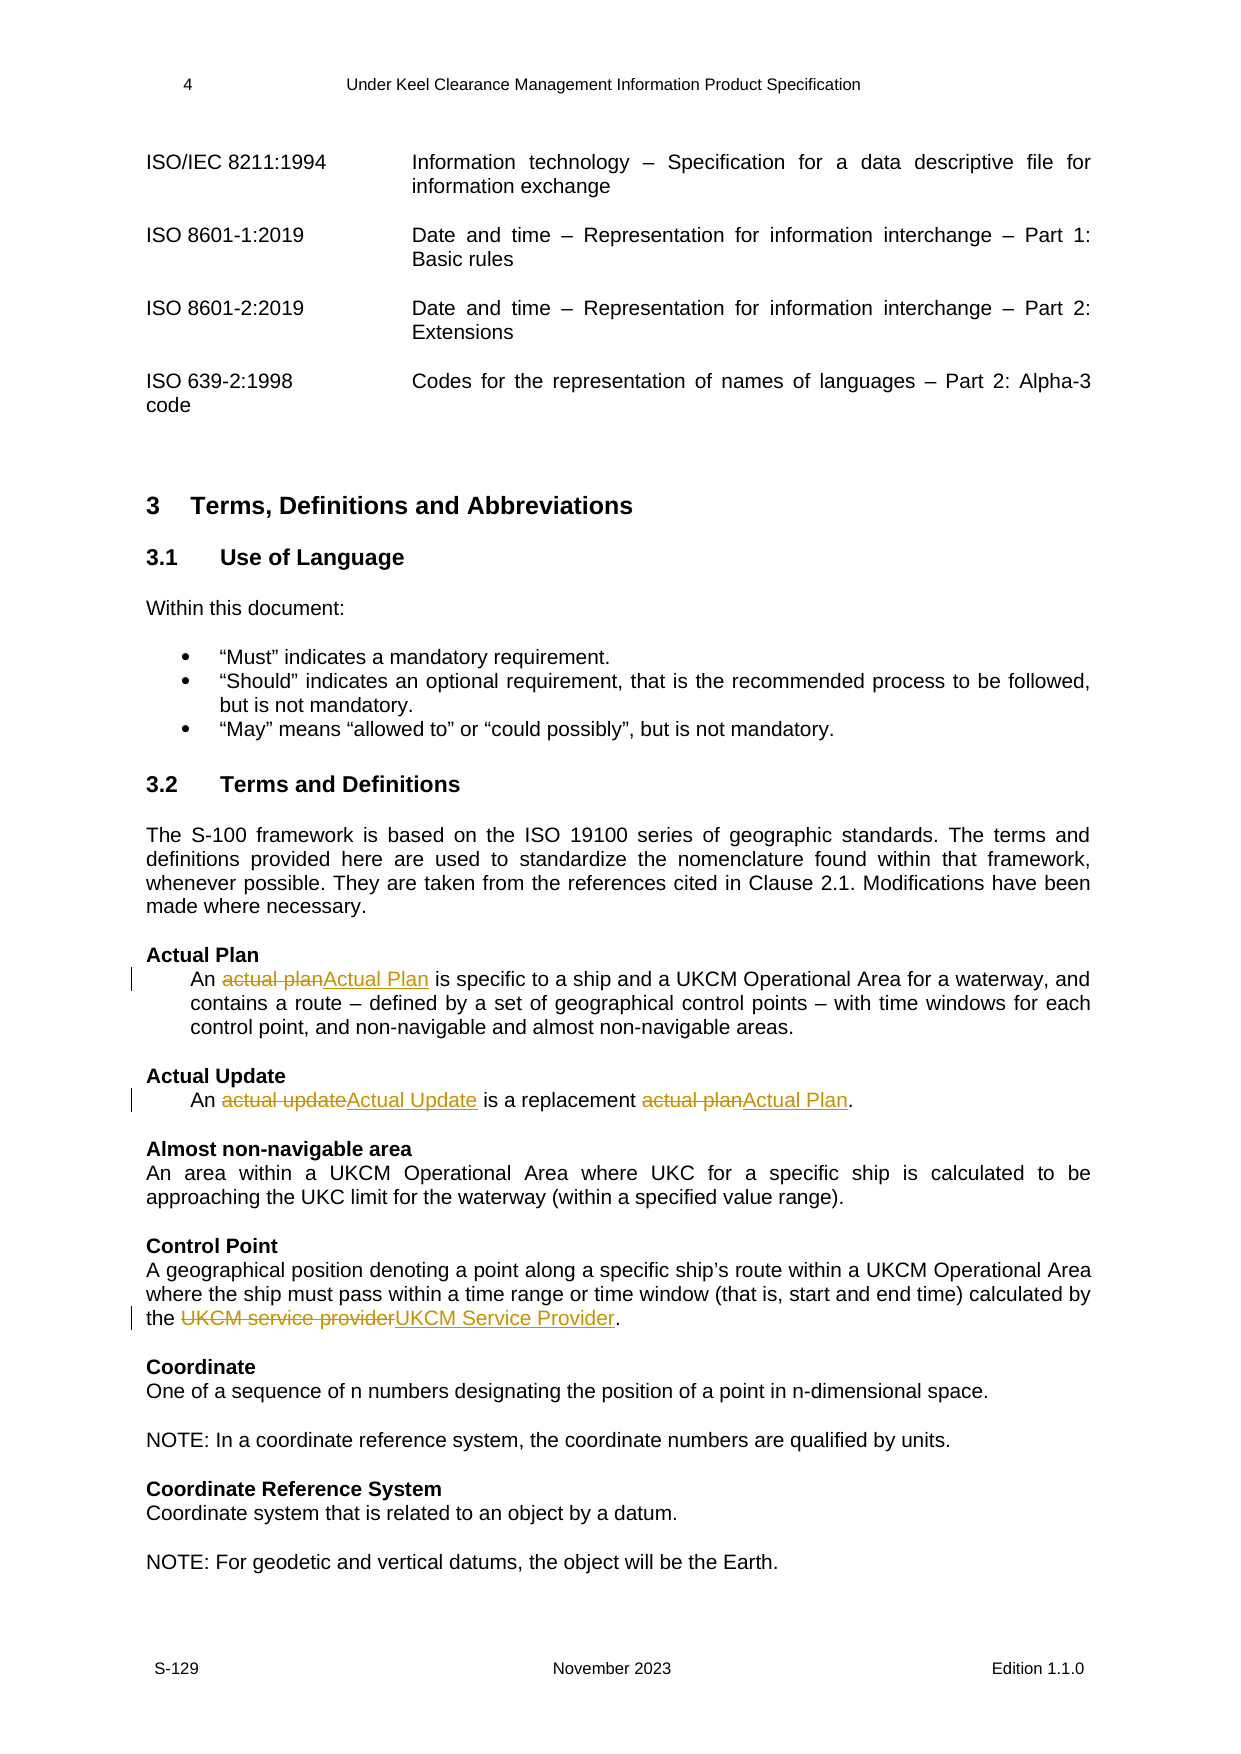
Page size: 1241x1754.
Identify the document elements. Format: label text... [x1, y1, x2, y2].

text An is a replacement . [190, 1088, 1092, 1112]
text Within this document: [146, 596, 1092, 620]
text Actual Plan [146, 943, 1092, 967]
text Coordinate Reference System [146, 1477, 1092, 1501]
text Coordinate [146, 1355, 1092, 1379]
text An is specific to a ship and a UKCM Operational Area for a waterway, and contains a route – defined by a set of geographical control points – with time windows for each control point, and non-navigable and almost non-navigable areas. [190, 967, 1092, 1039]
text ISO 8601-2:2019 Date and time – Representation for information interchange – Part 2: Extensions [146, 296, 1092, 344]
text ISO/IEC 8211:1994 Information technology – Specification for a data descriptive file for information exchange [146, 150, 1092, 198]
text ISO 639-2:1998 Codes for the representation of names of languages – Part 2: Alpha-3 code [146, 369, 1092, 417]
text NOTE: In a coordinate reference system, the coordinate numbers are qualified by units. [146, 1428, 1092, 1452]
text NOTE: For geodetic and vertical datums, the object will be the Earth. [146, 1549, 1092, 1573]
subtitle Terms, Definitions and Abbreviations [146, 491, 1092, 519]
text A geographical position denoting a point along a specific ship’s route within a UKCM Operational Area where the ship must pass within a time range or time window (that is, start and end time) calculated by the . [146, 1258, 1092, 1330]
text ISO 8601-1:2019 Date and time – Representation for information interchange – Part 1: Basic rules [146, 223, 1092, 271]
text An area within a UKCM Operational Area where UKC for a specific ship is calculated to be approaching the UKC limit for the waterway (within a specified value range). [146, 1161, 1092, 1209]
list “Should” indicates an optional requirement, that is the recommended process to be followed, but is not mandatory. [182, 669, 1092, 717]
list “May” means “allowed to” or “could possibly”, but is not mandatory. [182, 717, 1092, 741]
subtitle Use of Language [146, 544, 1092, 571]
text One of a sequence of n numbers designating the position of a point in n-dimensional space. [146, 1379, 1092, 1403]
list “Must” indicates a mandatory requirement. [182, 645, 1092, 669]
text Almost non-navigable area [146, 1137, 1092, 1161]
text Actual Update [146, 1064, 1092, 1088]
text The S-100 framework is based on the ISO 19100 series of geographic standards. The terms and definitions provided here are used to standardize the nomenclature found within that framework, whenever possible. They are taken from the references cited in Clause 2.1. Modifications have been made where necessary. [146, 822, 1092, 918]
subtitle Terms and Definitions [146, 771, 1092, 797]
text Coordinate system that is related to an object by a datum. [146, 1501, 1092, 1524]
text Control Point [146, 1234, 1092, 1258]
